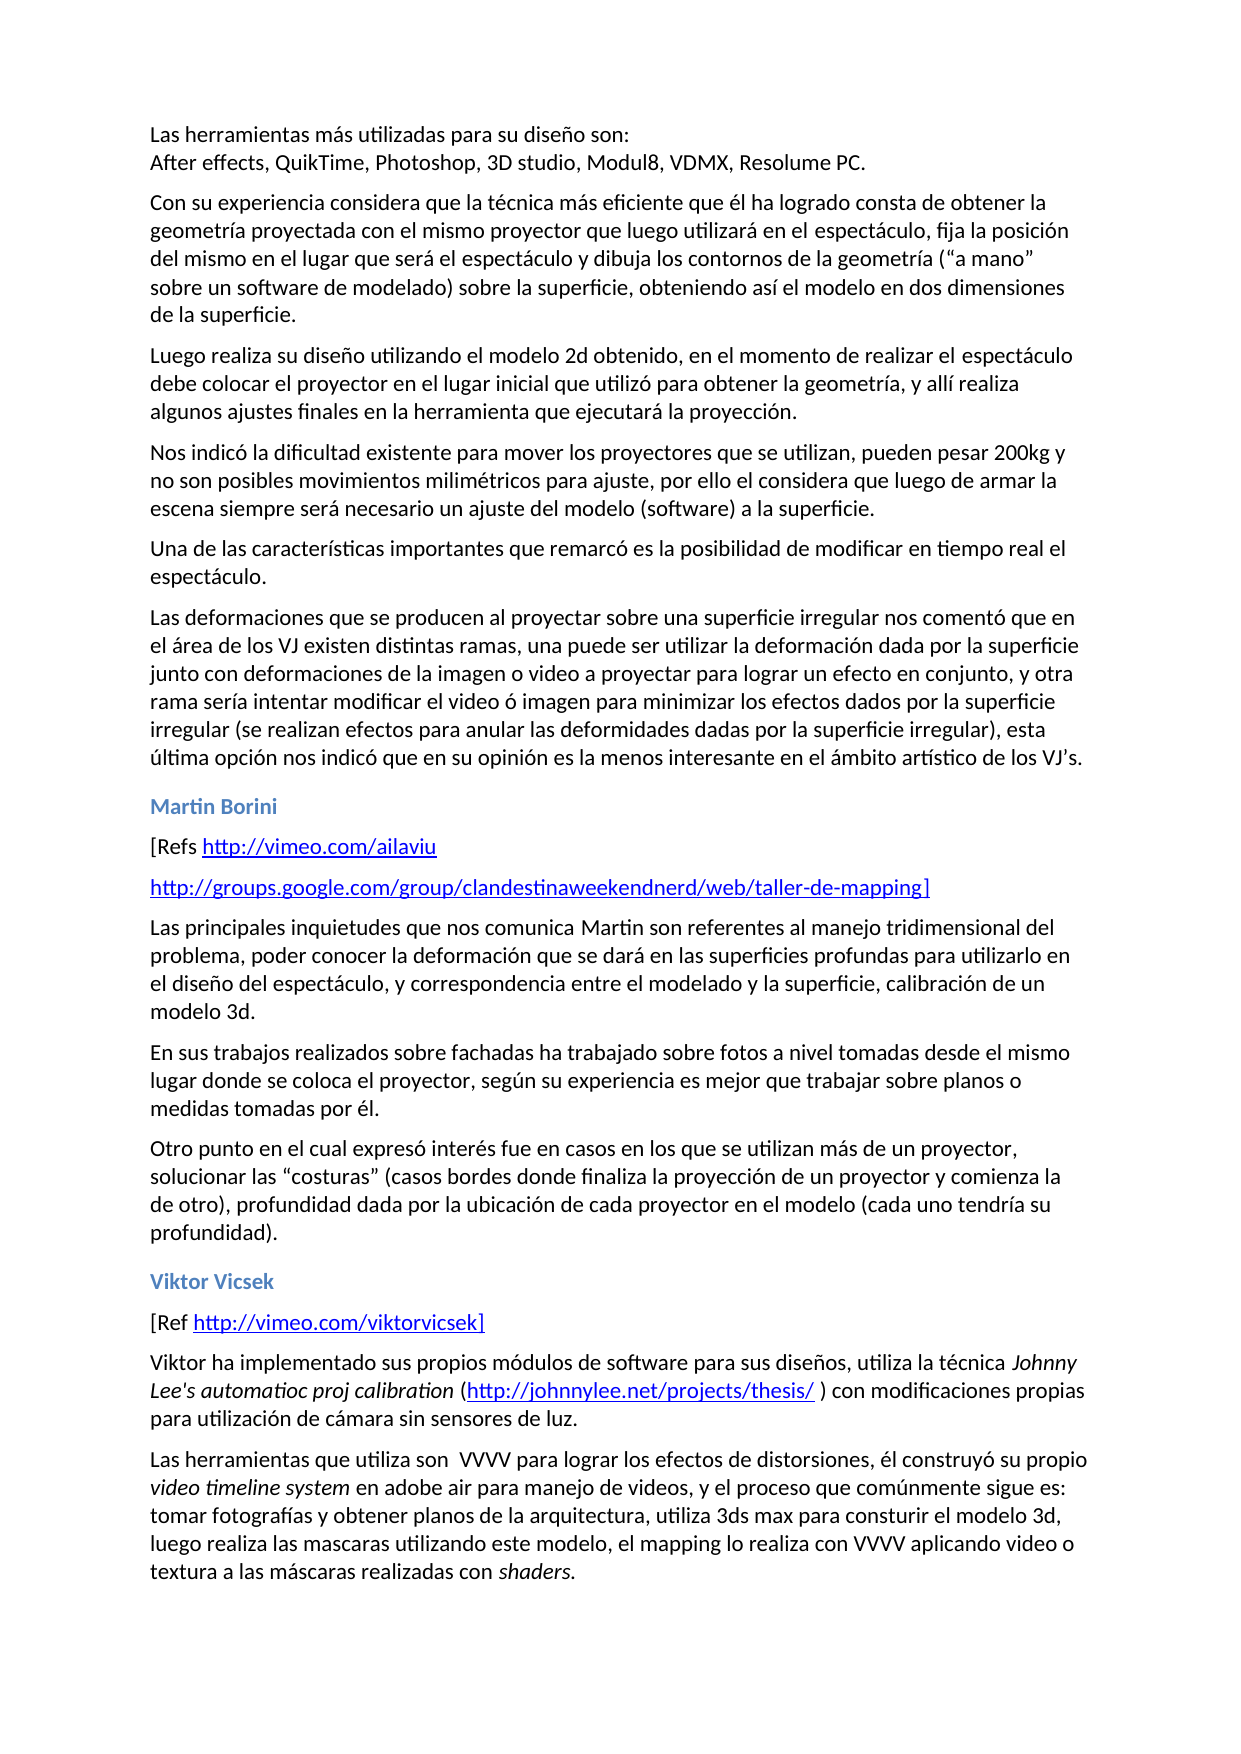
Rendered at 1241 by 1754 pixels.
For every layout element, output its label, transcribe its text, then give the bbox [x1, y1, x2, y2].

text [Refs http://vimeo.com/ailaviu [150, 832, 1090, 860]
subtitle Martin Borini [150, 792, 1090, 820]
text Las principales inquietudes que nos comunica Martin son referentes al manejo tridimensional del problema, poder conocer la deformación que se dará en las superficies profundas para utilizarlo en el diseño del espectáculo, y correspondencia entre el modelado y la superficie, calibración de un modelo 3d. [150, 913, 1090, 1025]
text Las deformaciones que se producen al proyectar sobre una superficie irregular nos comentó que en el área de los VJ existen distintas ramas, una puede ser utilizar la deformación dada por la superficie junto con deformaciones de la imagen o video a proyectar para lograr un efecto en conjunto, y otra rama sería intentar modificar el video ó imagen para minimizar los efectos dados por la superficie irregular (se realizan efectos para anular las deformidades dadas por la superficie irregular), esta última opción nos indicó que en su opinión es la menos interesante en el ámbito artístico de los VJ’s. [150, 603, 1090, 771]
text Luego realiza su diseño utilizando el modelo 2d obtenido, en el momento de realizar el espectáculo debe colocar el proyector en el lugar inicial que utilizó para obtener la geometría, y allí realiza algunos ajustes finales en la herramienta que ejecutará la proyección. [150, 341, 1090, 425]
text Nos indicó la dificultad existente para mover los proyectores que se utilizan, pueden pesar 200kg y no son posibles movimientos milimétricos para ajuste, por ello el considera que luego de armar la escena siempre será necesario un ajuste del modelo (software) a la superficie. [150, 438, 1090, 522]
text Una de las características importantes que remarcó es la posibilidad de modificar en tiempo real el espectáculo. [150, 534, 1090, 590]
text Otro punto en el cual expresó interés fue en casos en los que se utilizan más de un proyector, solucionar las “costuras” (casos bordes donde finaliza la proyección de un proyector y comienza la de otro), profundidad dada por la ubicación de cada proyector en el modelo (cada uno tendría su profundidad). [150, 1134, 1090, 1247]
text Las herramientas más utilizadas para su diseño son: After effects, QuikTime, Photoshop, 3D studio, Modul8, VDMX, Resolume PC. [150, 120, 1090, 176]
subtitle Viktor Vicsek [150, 1267, 1090, 1295]
text Viktor ha implementado sus propios módulos de software para sus diseños, utiliza la técnica Johnny Lee's automatioc proj calibration (http://johnnylee.net/projects/thesis/ ) con modificaciones propias para utilización de cámara sin sensores de luz. [150, 1348, 1090, 1432]
text Las herramientas que utiliza son VVVV para lograr los efectos de distorsiones, él construyó su propio video timeline system en adobe air para manejo de videos, y el proceso que comúnmente sigue es: tomar fotografías y obtener planos de la arquitectura, utiliza 3ds max para consturir el modelo 3d, luego realiza las mascaras utilizando este modelo, el mapping lo realiza con VVVV aplicando video o textura a las máscaras realizadas con shaders. [150, 1445, 1090, 1585]
text En sus trabajos realizados sobre fachadas ha trabajado sobre fotos a nivel tomadas desde el mismo lugar donde se coloca el proyector, según su experiencia es mejor que trabajar sobre planos o medidas tomadas por él. [150, 1038, 1090, 1122]
text http://groups.google.com/group/clandestinaweekendnerd/web/taller-de-mapping] [150, 873, 1090, 901]
text Con su experiencia considera que la técnica más eficiente que él ha logrado consta de obtener la geometría proyectada con el mismo proyector que luego utilizará en el espectáculo, fija la posición del mismo en el lugar que será el espectáculo y dibuja los contornos de la geometría (“a mano” sobre un software de modelado) sobre la superficie, obteniendo así el modelo en dos dimensiones de la superficie. [150, 188, 1090, 329]
text [Ref http://vimeo.com/viktorvicsek] [150, 1308, 1090, 1336]
